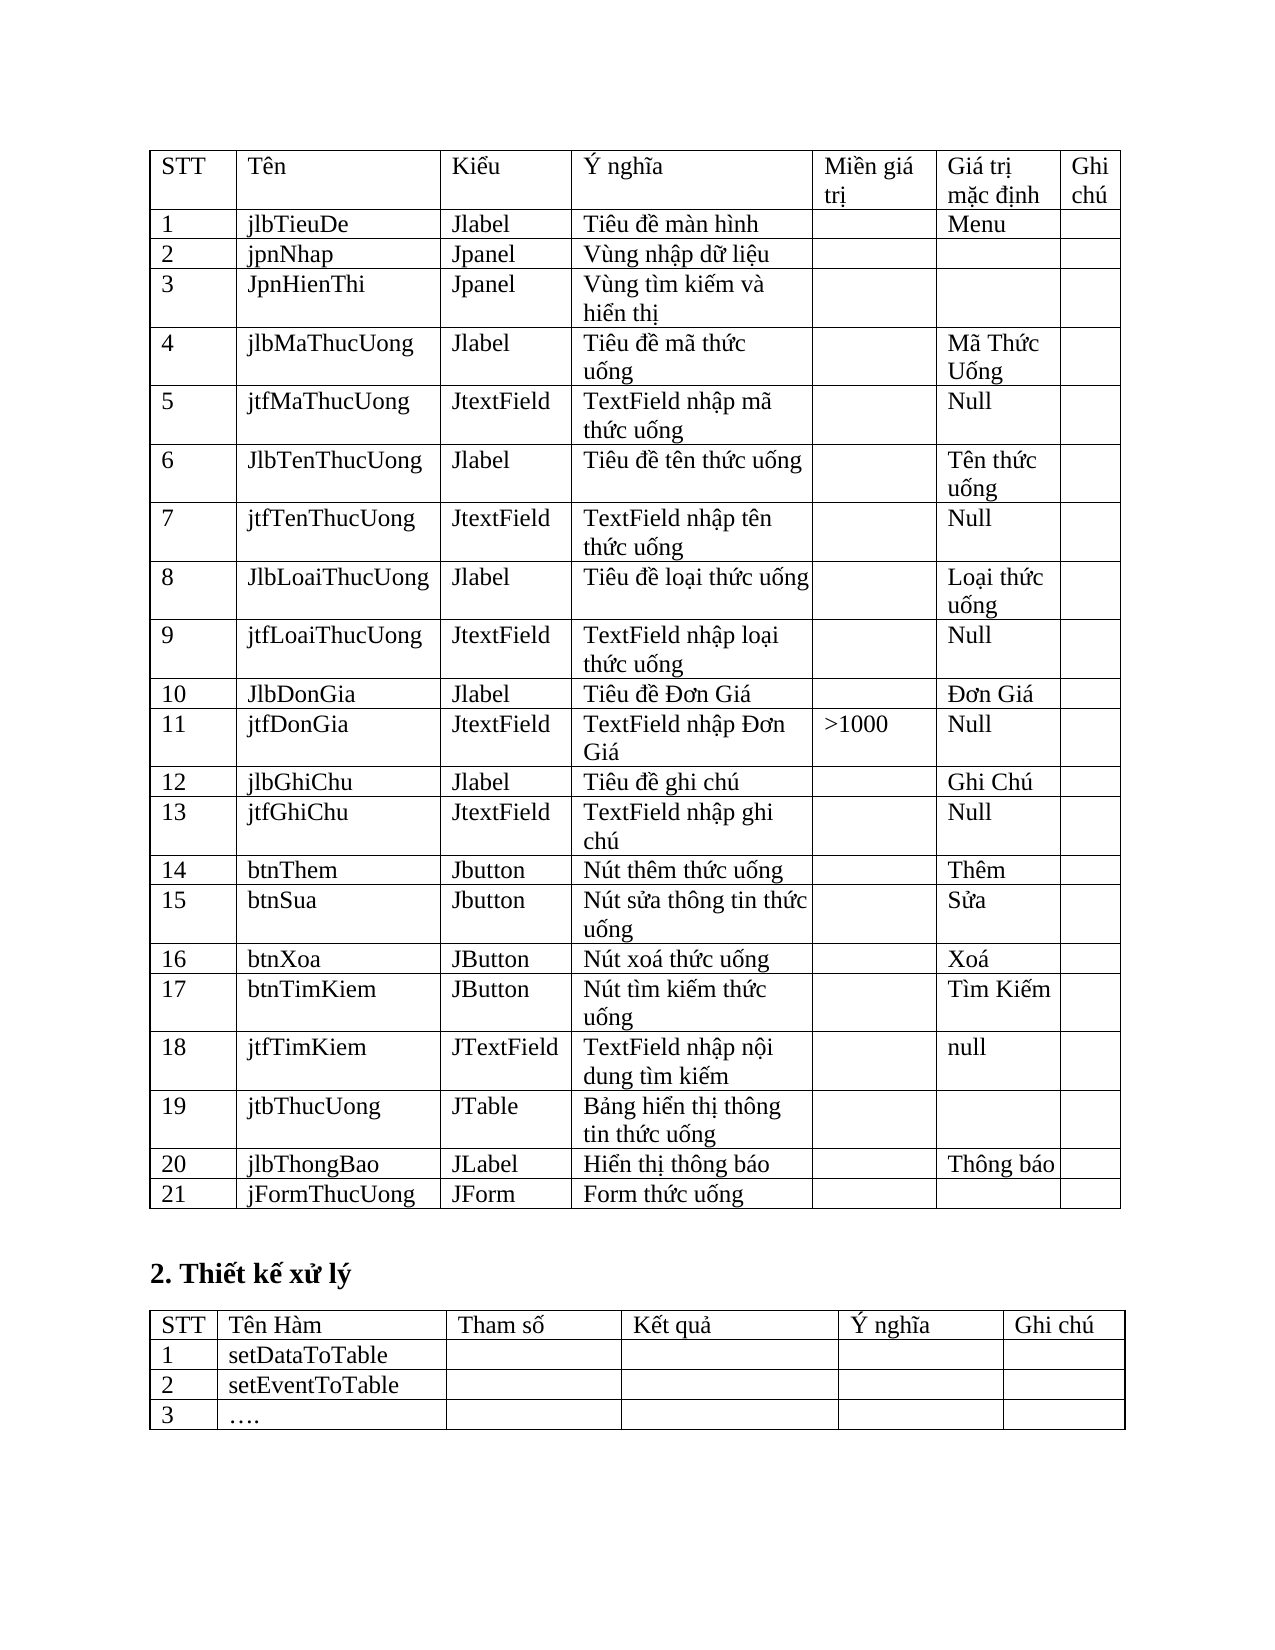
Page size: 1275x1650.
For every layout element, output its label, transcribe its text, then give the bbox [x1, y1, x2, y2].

table_cell [813, 269, 936, 327]
table_cell [1061, 767, 1120, 796]
table_cell [813, 503, 936, 561]
table_cell Jlabel [441, 562, 571, 619]
table_cell 17 [151, 974, 236, 1031]
table_cell [813, 239, 936, 268]
table_cell [622, 1400, 838, 1429]
table_cell btnTimKiem [237, 974, 440, 1031]
table_cell Tiêu đề màn hình [572, 210, 812, 238]
table_header Ghi chú [1004, 1311, 1124, 1339]
table_cell [937, 239, 1060, 268]
table_cell JtextField [441, 503, 571, 561]
table_cell jlbThongBao [237, 1149, 440, 1178]
table_cell TextField nhập ghi chú [572, 797, 812, 854]
table_cell Vùng tìm kiếm và hiển thị [572, 269, 812, 327]
table_cell Form thức uống [572, 1179, 812, 1208]
table_cell 6 [151, 445, 236, 502]
table_cell JButton [441, 944, 571, 973]
table_cell Null [937, 386, 1060, 444]
table_cell 9 [151, 620, 236, 678]
table_header Kết quả [622, 1311, 838, 1339]
table_cell [1061, 620, 1120, 678]
table_cell jlbGhiChu [237, 767, 440, 796]
table_cell [622, 1340, 838, 1369]
table_cell Đơn Giá [937, 679, 1060, 708]
table_header Ý nghĩa [839, 1311, 1003, 1339]
table_cell Jbutton [441, 856, 571, 884]
table_cell JLabel [441, 1149, 571, 1178]
table_cell Tiêu đề loại thức uống [572, 562, 812, 619]
table_cell Null [937, 503, 1060, 561]
table_cell [1061, 239, 1120, 268]
table_cell Nút tìm kiếm thức uống [572, 974, 812, 1031]
table_cell setDataToTable [218, 1340, 446, 1369]
table_cell Mã Thức Uống [937, 328, 1060, 385]
table_cell [447, 1370, 621, 1399]
table_cell 13 [151, 797, 236, 854]
table_cell [1061, 1091, 1120, 1148]
table_cell TextField nhập loại thức uống [572, 620, 812, 678]
table_cell Jpanel [441, 269, 571, 327]
table_cell JtextField [441, 797, 571, 854]
table_cell [1061, 856, 1120, 884]
table_cell Ghi Chú [937, 767, 1060, 796]
table_cell Jlabel [441, 210, 571, 238]
table_cell 8 [151, 562, 236, 619]
table_cell [813, 1149, 936, 1178]
table_cell [813, 767, 936, 796]
table_cell jtfTimKiem [237, 1032, 440, 1090]
table_cell jtfTenThucUong [237, 503, 440, 561]
table_cell Jlabel [441, 328, 571, 385]
table_header Ghi chú [1061, 151, 1120, 208]
table_cell [1004, 1340, 1124, 1369]
table_cell Loại thức uống [937, 562, 1060, 619]
table_cell 2 [151, 1370, 217, 1399]
table_cell [813, 974, 936, 1031]
table_cell TextField nhập nội dung tìm kiếm [572, 1032, 812, 1090]
table_cell [839, 1370, 1003, 1399]
table_cell Null [937, 620, 1060, 678]
table_header STT [151, 1311, 217, 1339]
table_cell [1061, 503, 1120, 561]
table_cell [813, 797, 936, 854]
table_cell JtextField [441, 386, 571, 444]
table_header Miền giá trị [813, 151, 936, 208]
table_cell Xoá [937, 944, 1060, 973]
table_cell 2 [151, 239, 236, 268]
table_cell Null [937, 797, 1060, 854]
table_cell JpnHienThi [237, 269, 440, 327]
table_cell [1061, 885, 1120, 943]
table_cell jtbThucUong [237, 1091, 440, 1148]
table_cell [1061, 709, 1120, 766]
table_cell [1061, 562, 1120, 619]
table_cell [839, 1340, 1003, 1369]
table_cell TextField nhập mã thức uống [572, 386, 812, 444]
table_cell [813, 445, 936, 502]
table_cell [813, 1032, 936, 1090]
table_cell [937, 1179, 1060, 1208]
table_header Ý nghĩa [572, 151, 812, 208]
table_cell 15 [151, 885, 236, 943]
table_cell [813, 210, 936, 238]
table_cell jFormThucUong [237, 1179, 440, 1208]
table_cell [813, 620, 936, 678]
table_cell [937, 269, 1060, 327]
table_cell [1061, 269, 1120, 327]
table_cell Jlabel [441, 445, 571, 502]
table_header Tham số [447, 1311, 621, 1339]
table_cell Tiêu đề tên thức uống [572, 445, 812, 502]
table_cell 16 [151, 944, 236, 973]
table_cell 20 [151, 1149, 236, 1178]
table_cell [1061, 679, 1120, 708]
table_cell Sửa [937, 885, 1060, 943]
table_header Tên Hàm [218, 1311, 446, 1339]
table_cell [1061, 797, 1120, 854]
table_cell btnSua [237, 885, 440, 943]
table_header STT [151, 151, 236, 208]
table_cell Jbutton [441, 885, 571, 943]
table_cell Jpanel [441, 239, 571, 268]
table_cell [813, 328, 936, 385]
table_cell [813, 562, 936, 619]
table_cell jtfLoaiThucUong [237, 620, 440, 678]
table_cell [1061, 944, 1120, 973]
table_cell JTable [441, 1091, 571, 1148]
table_cell [1061, 386, 1120, 444]
table_cell 5 [151, 386, 236, 444]
table_cell jtfMaThucUong [237, 386, 440, 444]
table_cell Tiêu đề mã thức uống [572, 328, 812, 385]
table_cell JlbDonGia [237, 679, 440, 708]
table_cell 12 [151, 767, 236, 796]
table_cell JtextField [441, 709, 571, 766]
text 2. Thiết kế xử lý [150, 1257, 1247, 1290]
table_cell jlbMaThucUong [237, 328, 440, 385]
table_cell 19 [151, 1091, 236, 1148]
table_cell Jlabel [441, 679, 571, 708]
table_cell Nút thêm thức uống [572, 856, 812, 884]
table_cell JTextField [441, 1032, 571, 1090]
table_header Kiểu [441, 151, 571, 208]
table_cell 3 [151, 1400, 217, 1429]
table_cell Tiêu đề Đơn Giá [572, 679, 812, 708]
table_cell 4 [151, 328, 236, 385]
table_cell [813, 885, 936, 943]
table_cell btnXoa [237, 944, 440, 973]
table_cell 18 [151, 1032, 236, 1090]
table_cell jlbTieuDe [237, 210, 440, 238]
table_cell Vùng nhập dữ liệu [572, 239, 812, 268]
table_cell Null [937, 709, 1060, 766]
table_header Tên [237, 151, 440, 208]
table_cell [813, 386, 936, 444]
table_cell [1061, 328, 1120, 385]
table_cell [1004, 1370, 1124, 1399]
table_cell >1000 [813, 709, 936, 766]
table_cell Thêm [937, 856, 1060, 884]
table_cell [1061, 445, 1120, 502]
table_cell 1 [151, 210, 236, 238]
table_cell [813, 1091, 936, 1148]
table_cell JForm [441, 1179, 571, 1208]
table_cell JtextField [441, 620, 571, 678]
table_cell [622, 1370, 838, 1399]
table_cell 11 [151, 709, 236, 766]
table_cell Tiêu đề ghi chú [572, 767, 812, 796]
table_cell jtfDonGia [237, 709, 440, 766]
table_cell btnThem [237, 856, 440, 884]
table_cell [839, 1400, 1003, 1429]
table_cell 3 [151, 269, 236, 327]
table_cell 10 [151, 679, 236, 708]
table_cell Bảng hiển thị thông tin thức uống [572, 1091, 812, 1148]
table_header Giá trị mặc định [937, 151, 1060, 208]
table_cell TextField nhập Đơn Giá [572, 709, 812, 766]
table_cell [813, 944, 936, 973]
table_cell Menu [937, 210, 1060, 238]
table_cell setEventToTable [218, 1370, 446, 1399]
table_cell Nút sửa thông tin thức uống [572, 885, 812, 943]
table_cell [813, 856, 936, 884]
table_cell [1061, 1149, 1120, 1178]
table_cell 21 [151, 1179, 236, 1208]
table_cell TextField nhập tên thức uống [572, 503, 812, 561]
table_cell jpnNhap [237, 239, 440, 268]
table_cell JButton [441, 974, 571, 1031]
table_cell [1061, 1032, 1120, 1090]
table_cell [447, 1340, 621, 1369]
table_cell Hiển thị thông báo [572, 1149, 812, 1178]
table_cell Thông báo [937, 1149, 1060, 1178]
table_cell [937, 1091, 1060, 1148]
table_cell Nút xoá thức uống [572, 944, 812, 973]
table_cell [1061, 1179, 1120, 1208]
table_cell Jlabel [441, 767, 571, 796]
table_cell [813, 679, 936, 708]
table_cell jtfGhiChu [237, 797, 440, 854]
table_cell null [937, 1032, 1060, 1090]
table_cell JlbLoaiThucUong [237, 562, 440, 619]
table_cell 7 [151, 503, 236, 561]
table_cell [447, 1400, 621, 1429]
table_cell [1061, 974, 1120, 1031]
table_cell 1 [151, 1340, 217, 1369]
table_cell JlbTenThucUong [237, 445, 440, 502]
table_cell 14 [151, 856, 236, 884]
table_cell [1061, 210, 1120, 238]
table_cell [1004, 1400, 1124, 1429]
table_cell …. [218, 1400, 446, 1429]
table_cell [813, 1179, 936, 1208]
table_cell Tên thức uống [937, 445, 1060, 502]
table_cell Tìm Kiếm [937, 974, 1060, 1031]
